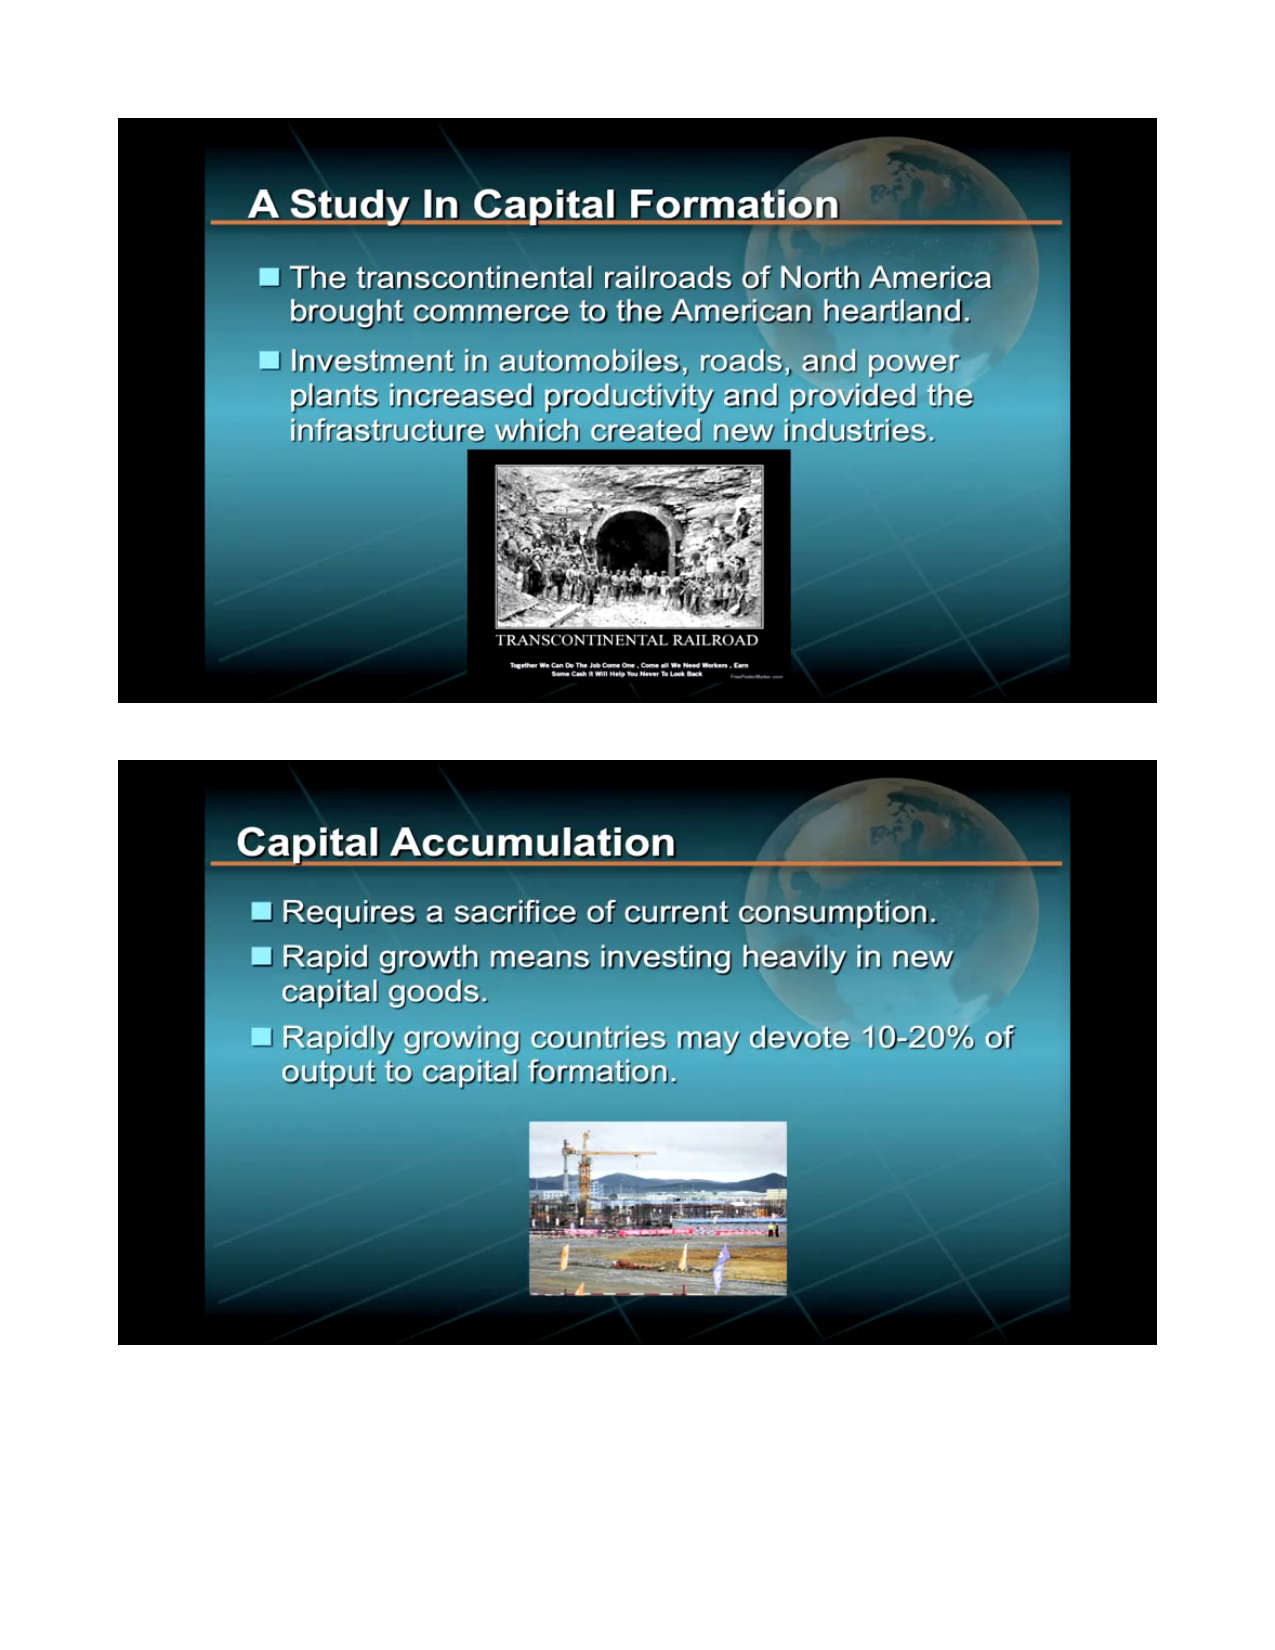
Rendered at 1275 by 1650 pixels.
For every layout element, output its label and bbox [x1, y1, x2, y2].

picture [118, 118, 1157, 703]
picture [118, 760, 1157, 1345]
